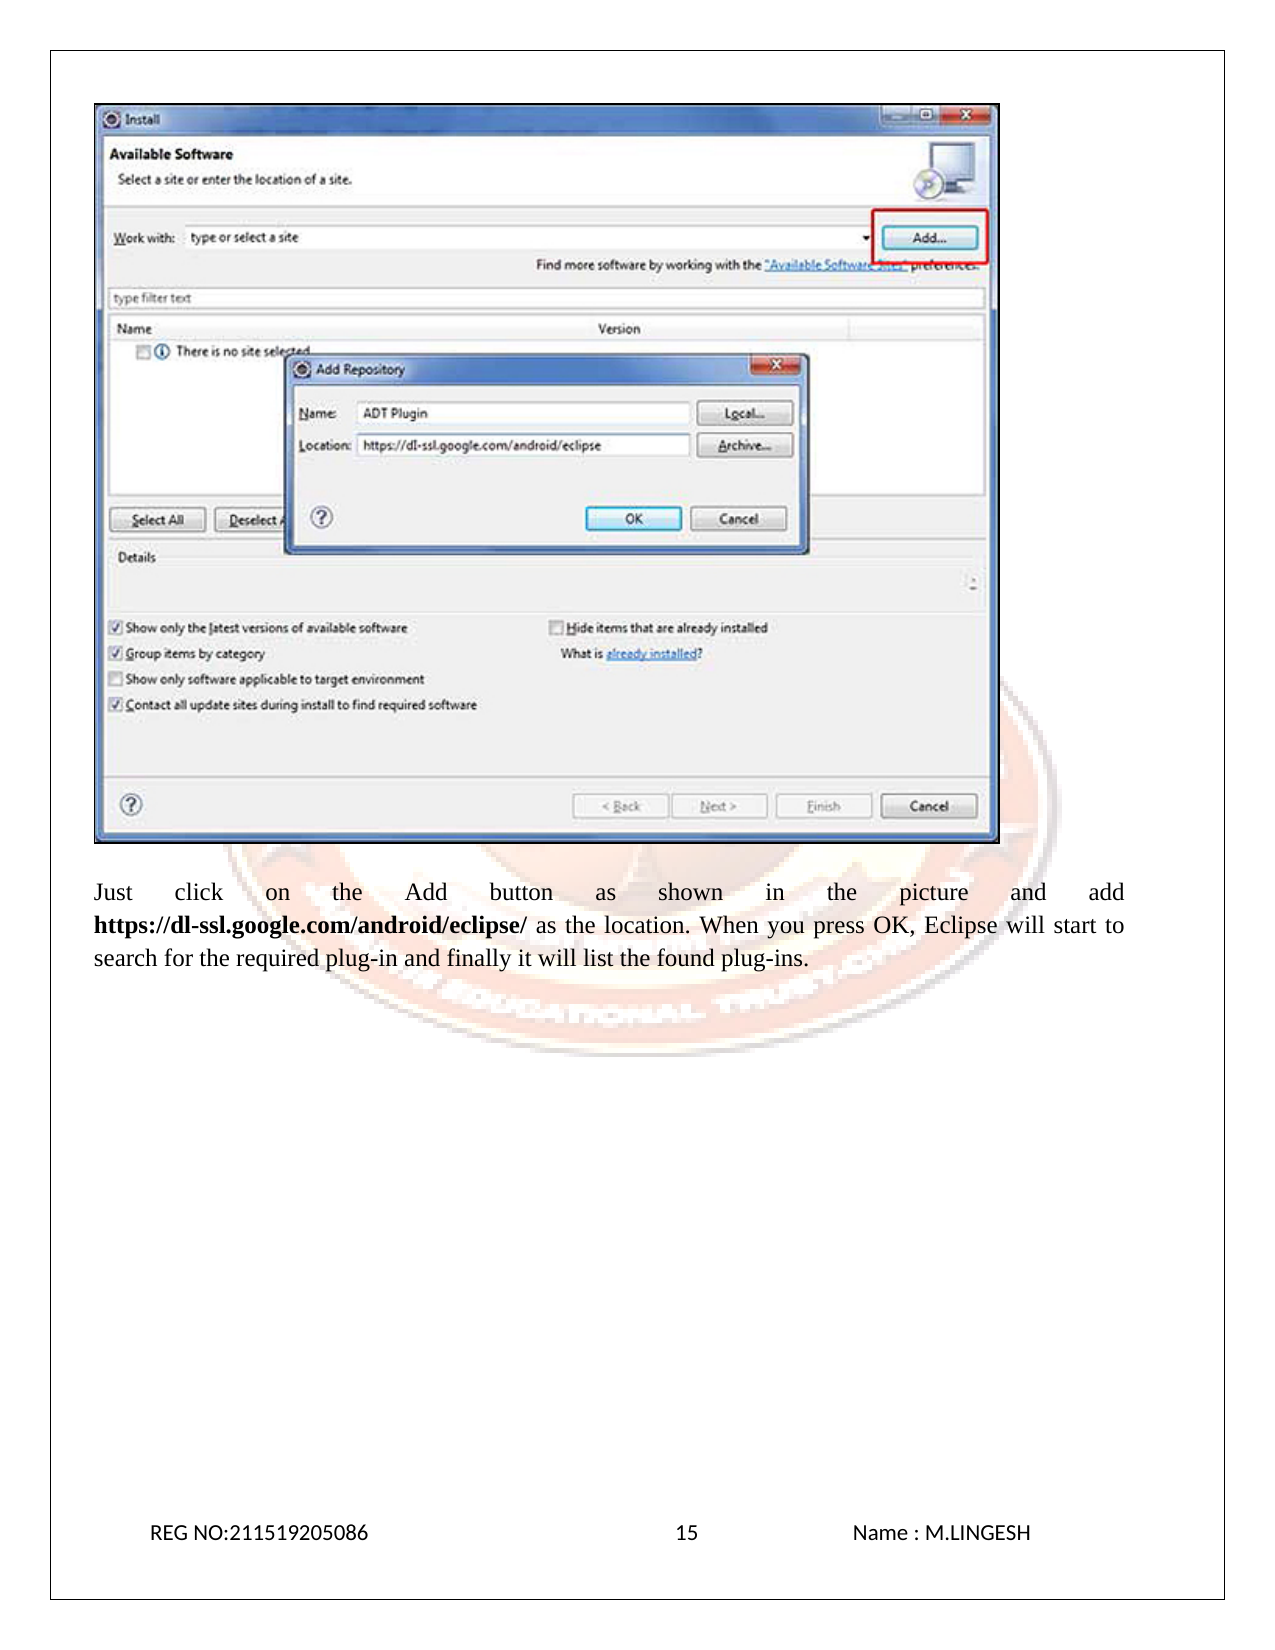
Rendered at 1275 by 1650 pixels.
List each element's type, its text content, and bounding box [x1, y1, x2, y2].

text Just click on the Add button as shown in the picture and add https://dl-ssl.google.com/android/eclipse/ as the location. When you press OK, Eclipse will start to search for the required plug-in and finally it will list the found plug-ins. [94, 877, 1125, 972]
picture [95, 105, 998, 842]
